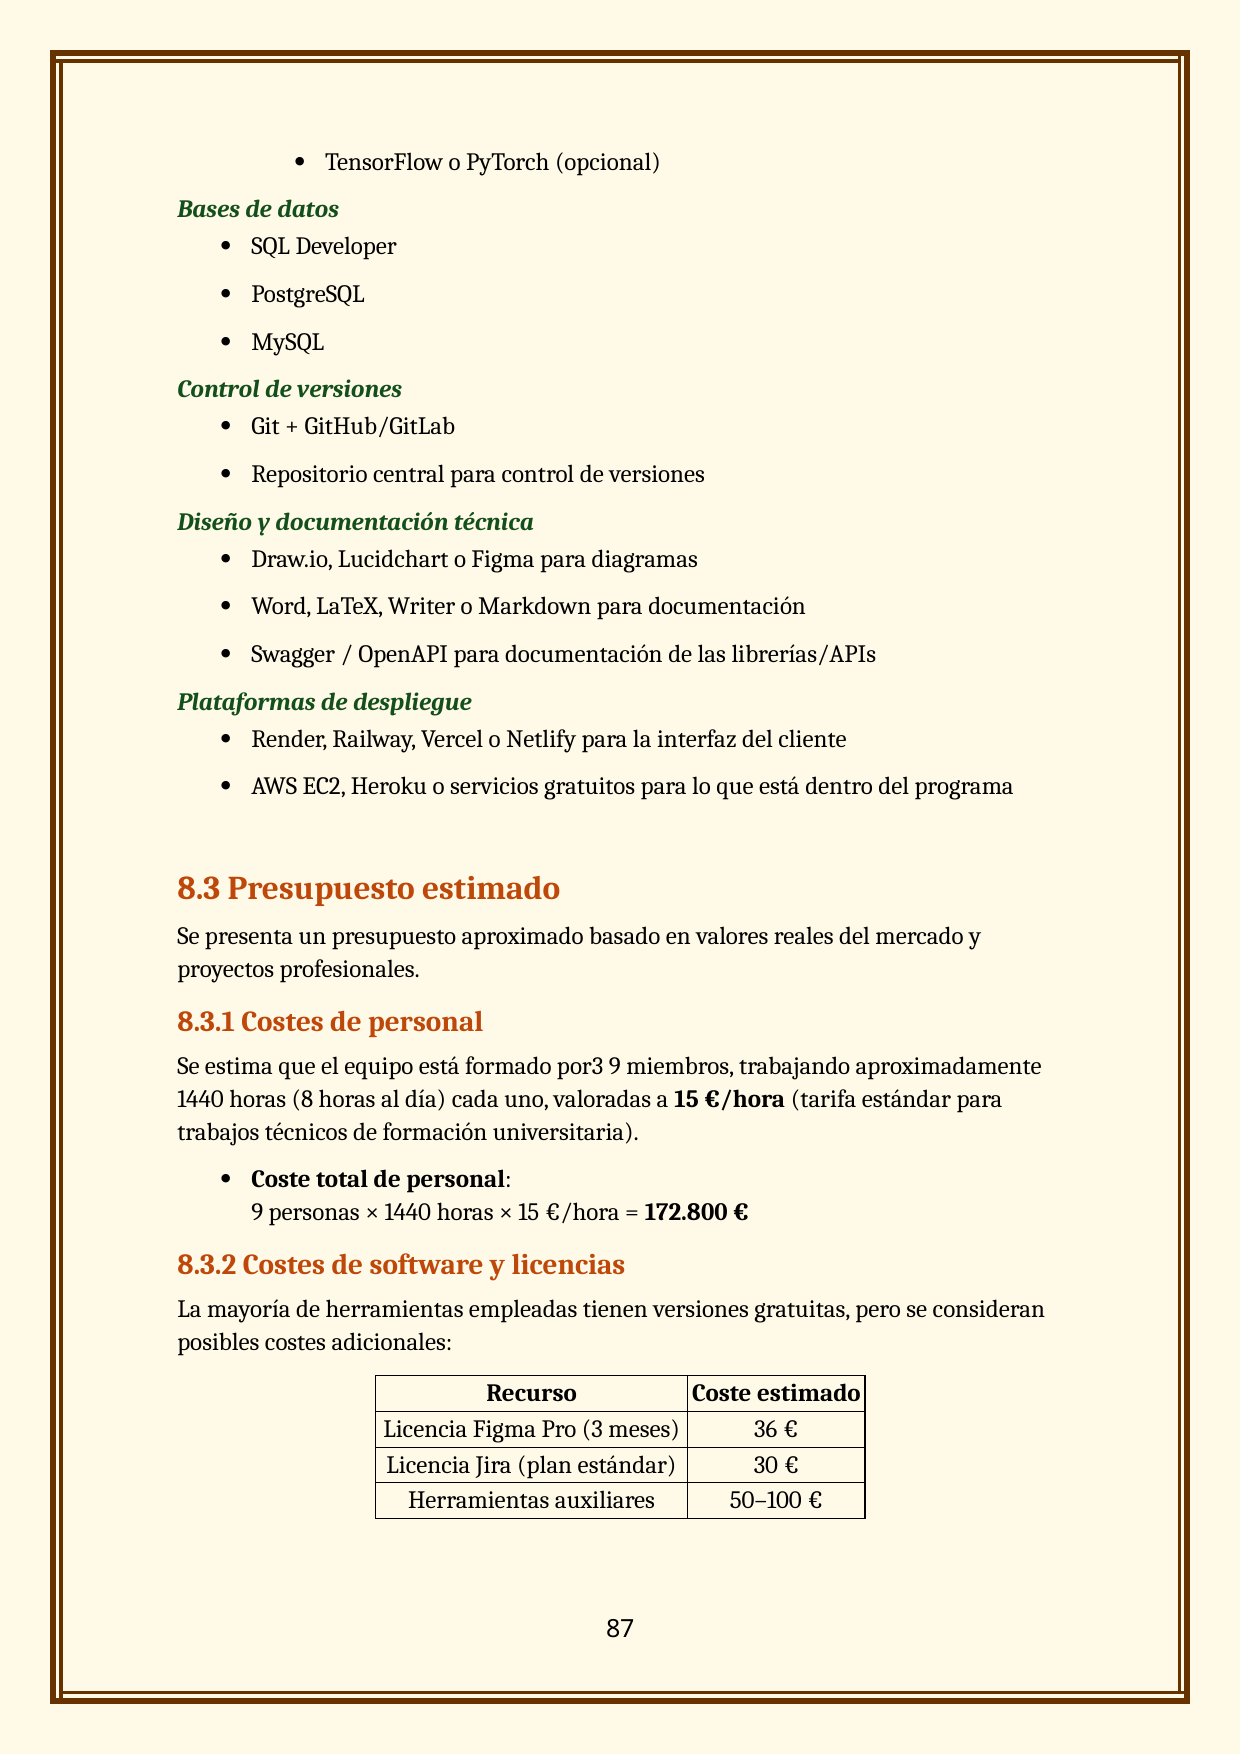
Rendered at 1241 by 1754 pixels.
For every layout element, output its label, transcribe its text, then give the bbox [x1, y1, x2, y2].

subtitle Diseño y documentación técnica [177, 507, 1063, 536]
list Swagger / OpenAPI para documentación de las librerías/APIs [221, 640, 1063, 669]
subtitle 8.3 Presupuesto estimado [177, 869, 1063, 908]
list TensorFlow o PyTorch (opcional) [295, 147, 1063, 176]
list Render, Railway, Vercel o Netlify para la interfaz del cliente [221, 725, 1063, 753]
text La mayoría de herramientas empleadas tienen versiones gratuitas, pero se consideran posibles costes adicionales: [177, 1295, 1063, 1357]
subtitle Control de versiones [177, 375, 1063, 404]
list AWS EC2, Heroku o servicios gratuitos para lo que está dentro del programa [221, 772, 1063, 801]
table_header Coste estimado [688, 1376, 864, 1411]
table_cell Licencia Jira (plan estándar) [376, 1448, 687, 1482]
list Git + GitHub/GitLab [221, 412, 1063, 441]
table_cell 36 € [688, 1412, 864, 1447]
list Draw.io, Lucidchart o Figma para diagramas [221, 545, 1063, 573]
list Repositorio central para control de versiones [221, 460, 1063, 489]
table_cell 50–100 € [688, 1483, 864, 1518]
table_cell Herramientas auxiliares [376, 1483, 687, 1518]
table_header Recurso [376, 1376, 687, 1411]
list Word, LaTeX, Writer o Markdown para documentación [221, 592, 1063, 621]
subtitle 8.3.2 Costes de software y licencias [177, 1248, 1063, 1281]
list PostgreSQL [221, 280, 1063, 309]
subtitle Bases de datos [177, 195, 1063, 224]
text Se presenta un presupuesto aproximado basado en valores reales del mercado y proyectos profesionales. [177, 922, 1063, 984]
subtitle 8.3.1 Costes de personal [177, 1005, 1063, 1038]
list Coste total de personal: 9 personas × 1440 horas × 15 €/hora = 172.800 € [221, 1165, 1063, 1227]
list MySQL [221, 327, 1063, 356]
text Se estima que el equipo está formado por3 9 miembros, trabajando aproximadamente 1440 horas (8 horas al día) cada uno, valoradas a 15 €/hora (tarifa estándar para trabajos técnicos de formación universitaria). [177, 1052, 1063, 1146]
table_cell Licencia Figma Pro (3 meses) [376, 1412, 687, 1447]
table_cell 30 € [688, 1448, 864, 1482]
list SQL Developer [221, 232, 1063, 261]
subtitle Plataformas de despliegue [177, 687, 1063, 716]
